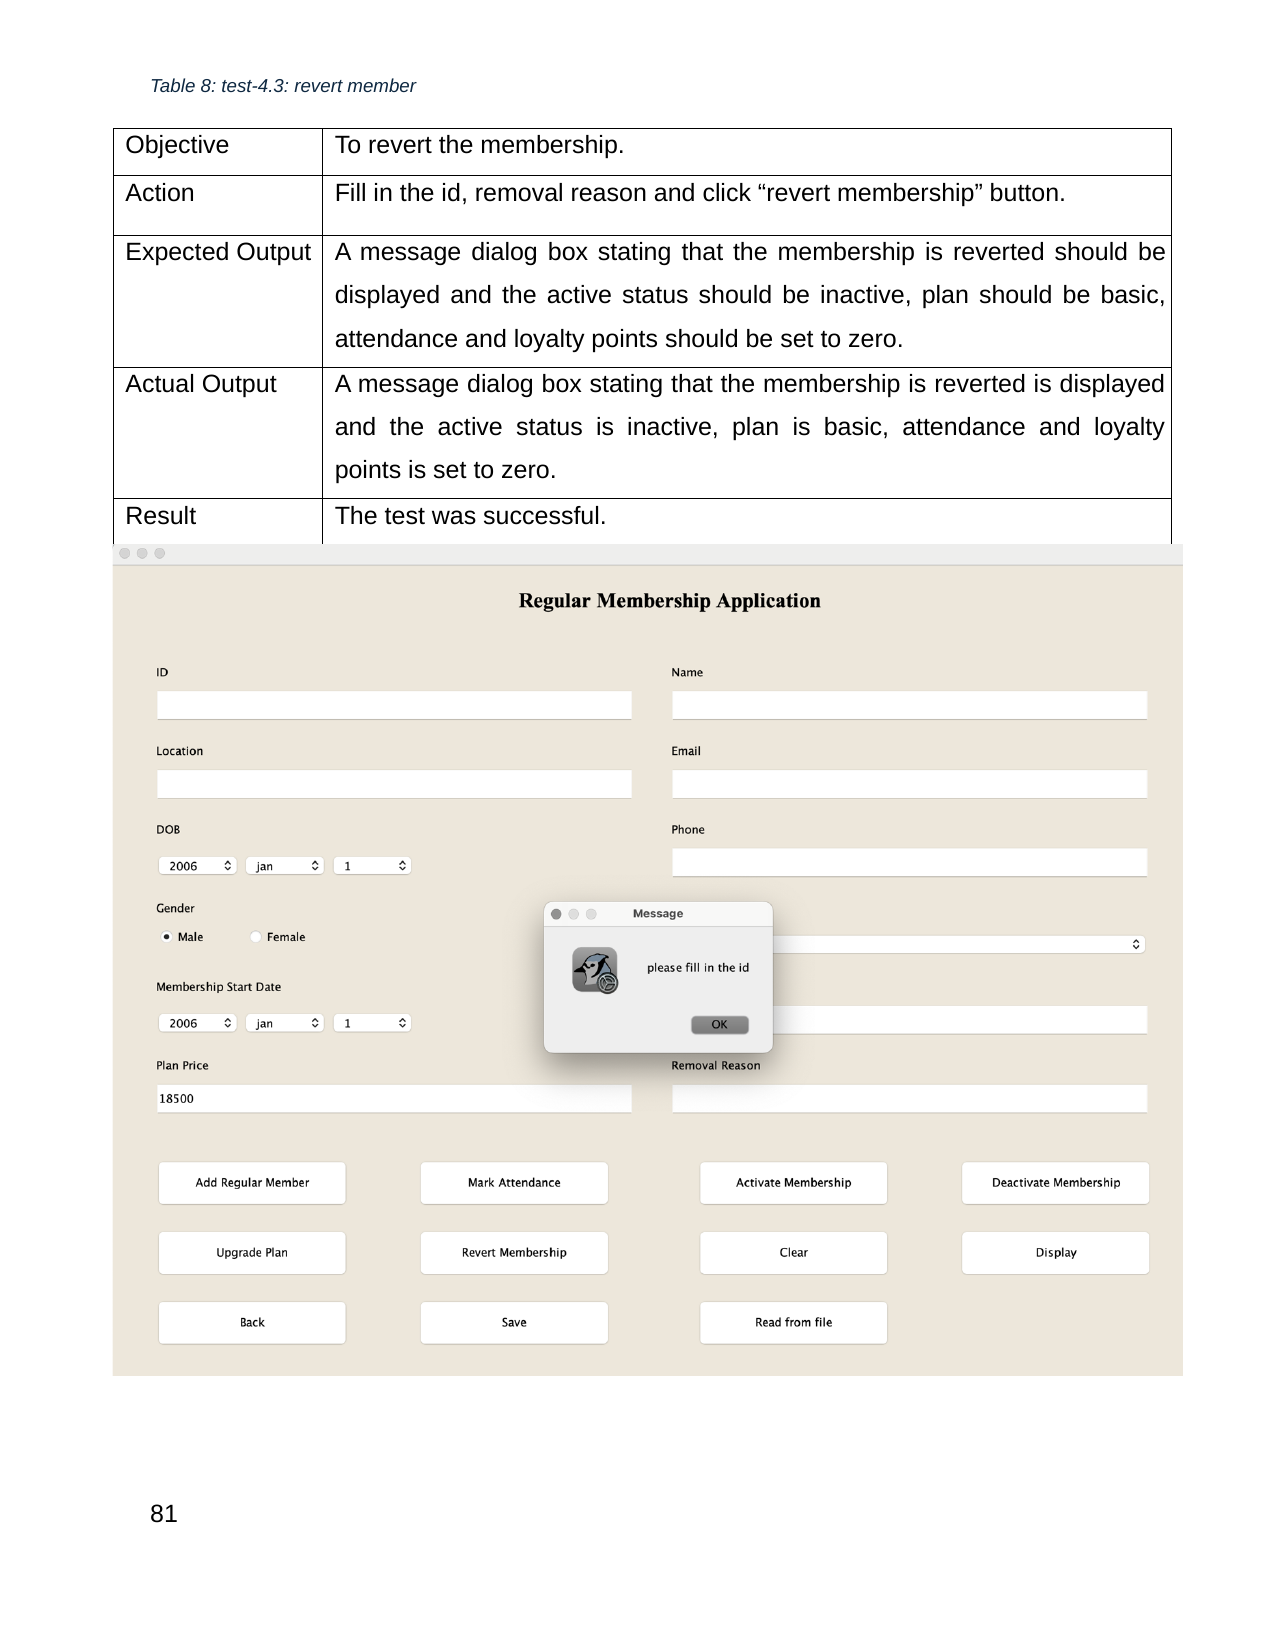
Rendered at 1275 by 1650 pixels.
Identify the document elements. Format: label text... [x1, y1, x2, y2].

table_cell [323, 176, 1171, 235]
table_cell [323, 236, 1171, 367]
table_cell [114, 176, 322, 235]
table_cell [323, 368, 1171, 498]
picture [112, 544, 1183, 1376]
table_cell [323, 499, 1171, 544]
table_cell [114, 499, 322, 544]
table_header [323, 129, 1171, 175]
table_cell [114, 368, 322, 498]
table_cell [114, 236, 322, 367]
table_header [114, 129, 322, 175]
